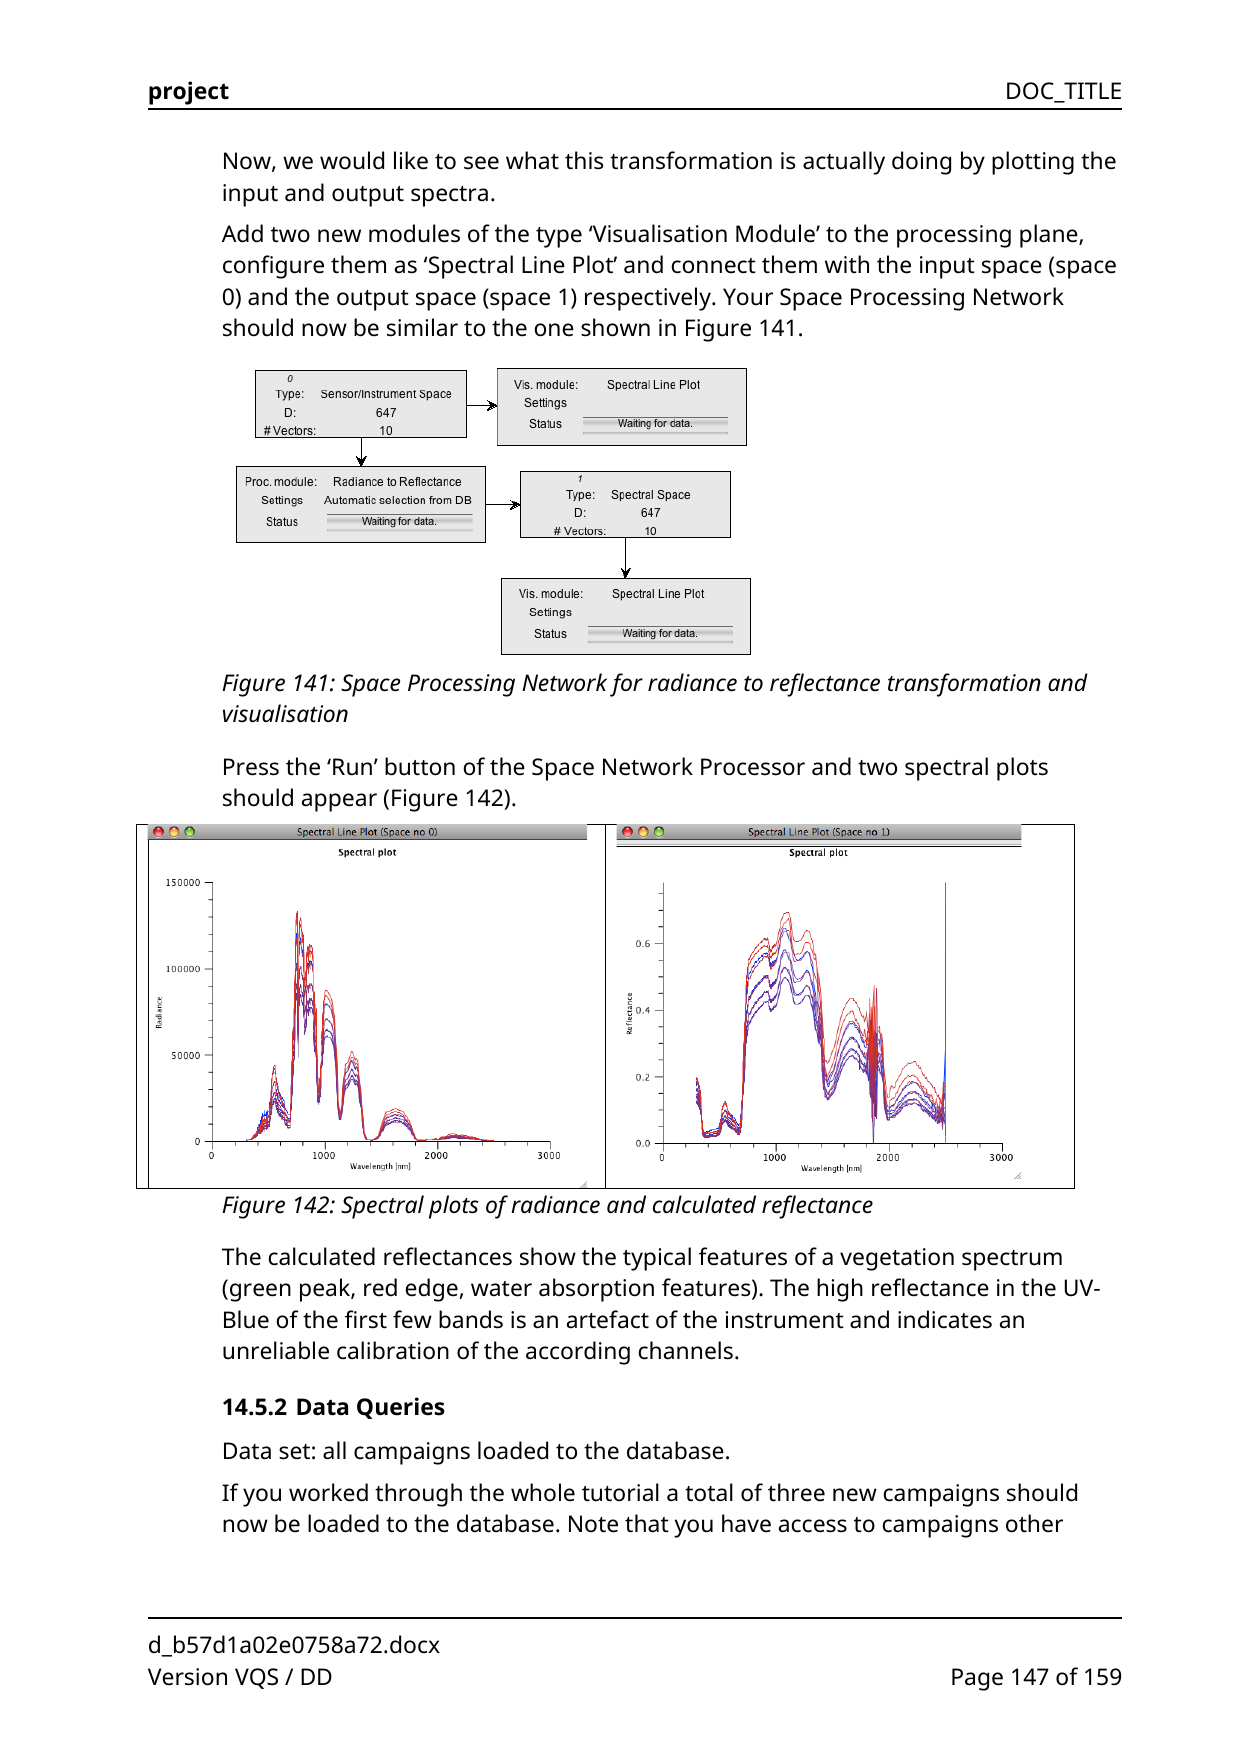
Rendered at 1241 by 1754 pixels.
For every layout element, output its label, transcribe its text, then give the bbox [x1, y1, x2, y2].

picture [616, 824, 1022, 1179]
table_header [588, 825, 605, 1188]
subtitle Data Queries [222, 1391, 1122, 1422]
table_header [606, 825, 1074, 1188]
text The calculated reflectances show the typical features of a vegetation spectrum (green peak, red edge, water absorption features). The high reflectance in the UV-Blue of the first few bands is an artefact of the instrument and indicates an unreliable calibration of the according channels. [222, 1241, 1122, 1366]
text Data set: all campaigns loaded to the database. [222, 1435, 1122, 1466]
text Now, we would like to see what this transformation is actually doing by plotting the input and output spectra. [222, 145, 1122, 208]
table_header [137, 825, 147, 1188]
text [222, 1476, 1122, 1539]
picture [221, 363, 775, 668]
picture [147, 824, 588, 1188]
